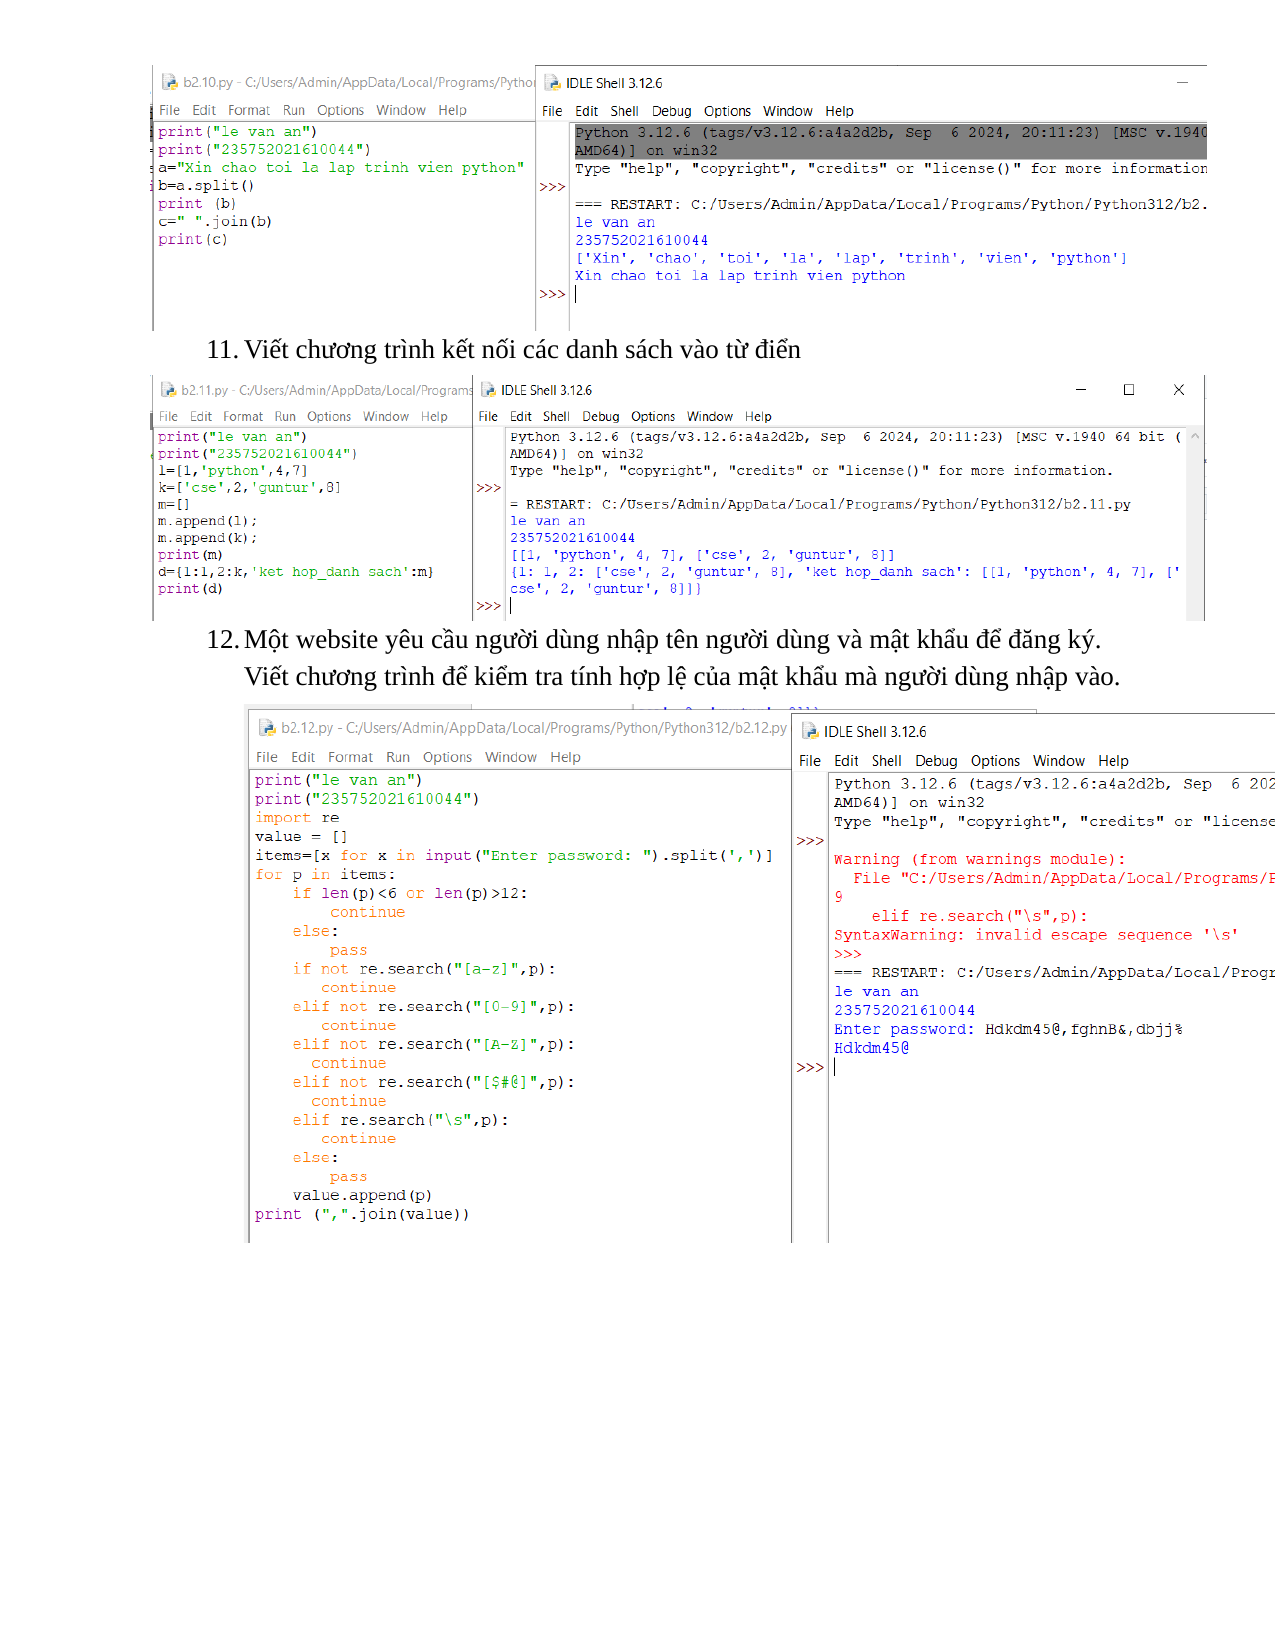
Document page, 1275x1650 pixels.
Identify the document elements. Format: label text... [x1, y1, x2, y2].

list Viết chương trình kết nối các danh sách vào từ điển [206, 333, 1126, 364]
picture [243, 704, 1275, 1243]
text Viết chương trình để kiểm tra tính hợp lệ của mật khẩu mà người dùng nhập vào. [244, 660, 1126, 691]
picture [150, 375, 1207, 621]
picture [150, 65, 1207, 331]
list Một website yêu cầu người dùng nhập tên người dùng và mật khẩu để đăng ký. [206, 623, 1126, 654]
